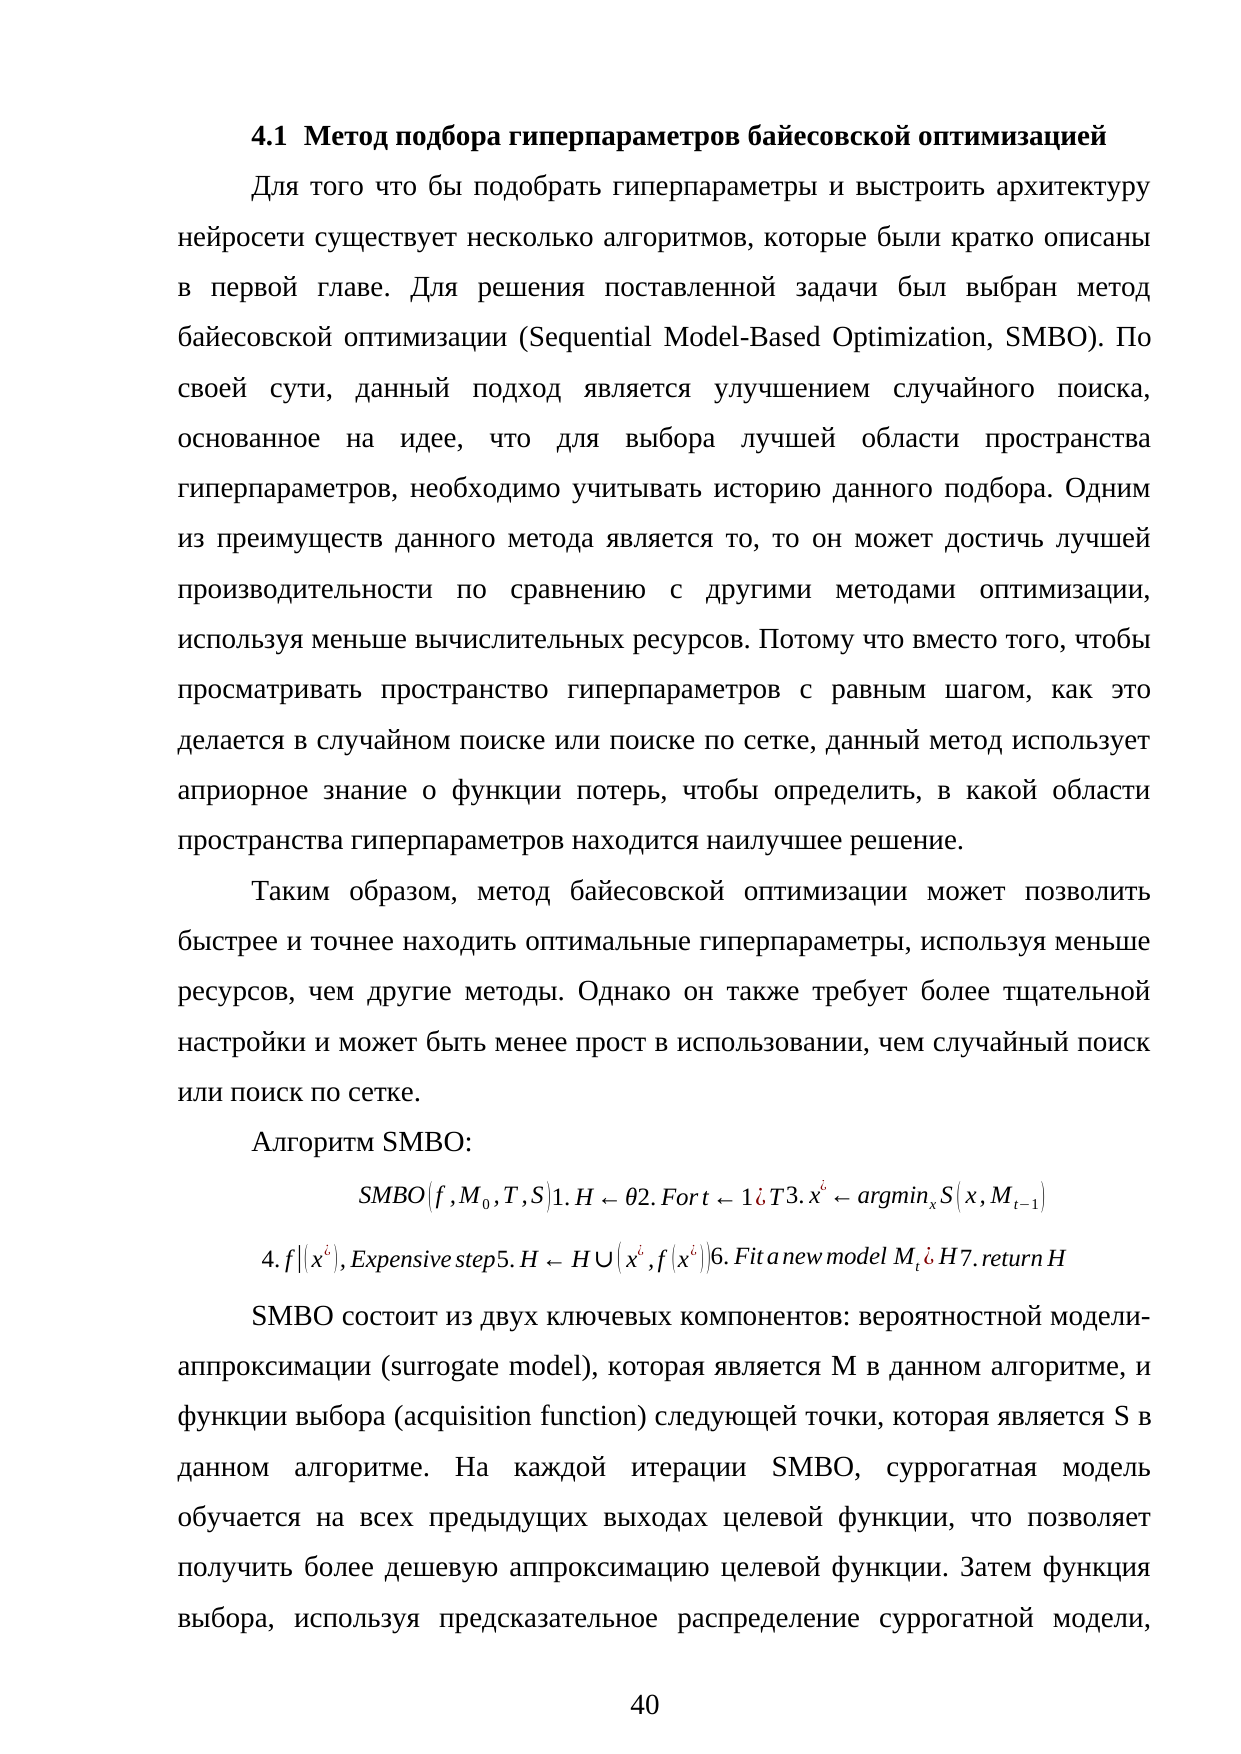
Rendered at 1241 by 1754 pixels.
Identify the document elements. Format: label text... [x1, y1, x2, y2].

text Таким образом, метод байесовской оптимизации может позволить быстрее и точнее находить оптимальные гиперпараметры, используя меньше ресурсов, чем другие методы. Однако он также требует более тщательной настройки и может быть менее прост в использовании, чем случайный поиск или поиск по сетке. [177, 873, 1152, 1108]
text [177, 1298, 1152, 1633]
subtitle Метод подбора гиперпараметров байесовской оптимизацией [251, 118, 1152, 152]
text Для того что бы подобрать гиперпараметры и выстроить архитектуру нейросети существует несколько алгоритмов, которые были кратко описаны в первой главе. Для решения поставленной задачи был выбран метод байесовской оптимизации (Sequential Model-Based Optimization, SMBO). По своей сути, данный подход является улучшением случайного поиска, основанное на идее, что для выбора лучшей области пространства гиперпараметров, необходимо учитывать историю данного подбора. Одним из преимуществ данного метода является то, то он может достичь лучшей производительности по сравнению с другими методами оптимизации, используя меньше вычислительных ресурсов. Потому что вместо того, чтобы просматривать пространство гиперпараметров с равным шагом, как это делается в случайном поиске или поиске по сетке, данный метод использует априорное знание о функции потерь, чтобы определить, в какой области пространства гиперпараметров находится наилучшее решение. [177, 168, 1152, 856]
text Алгоритм SMBO: [177, 1124, 1152, 1158]
